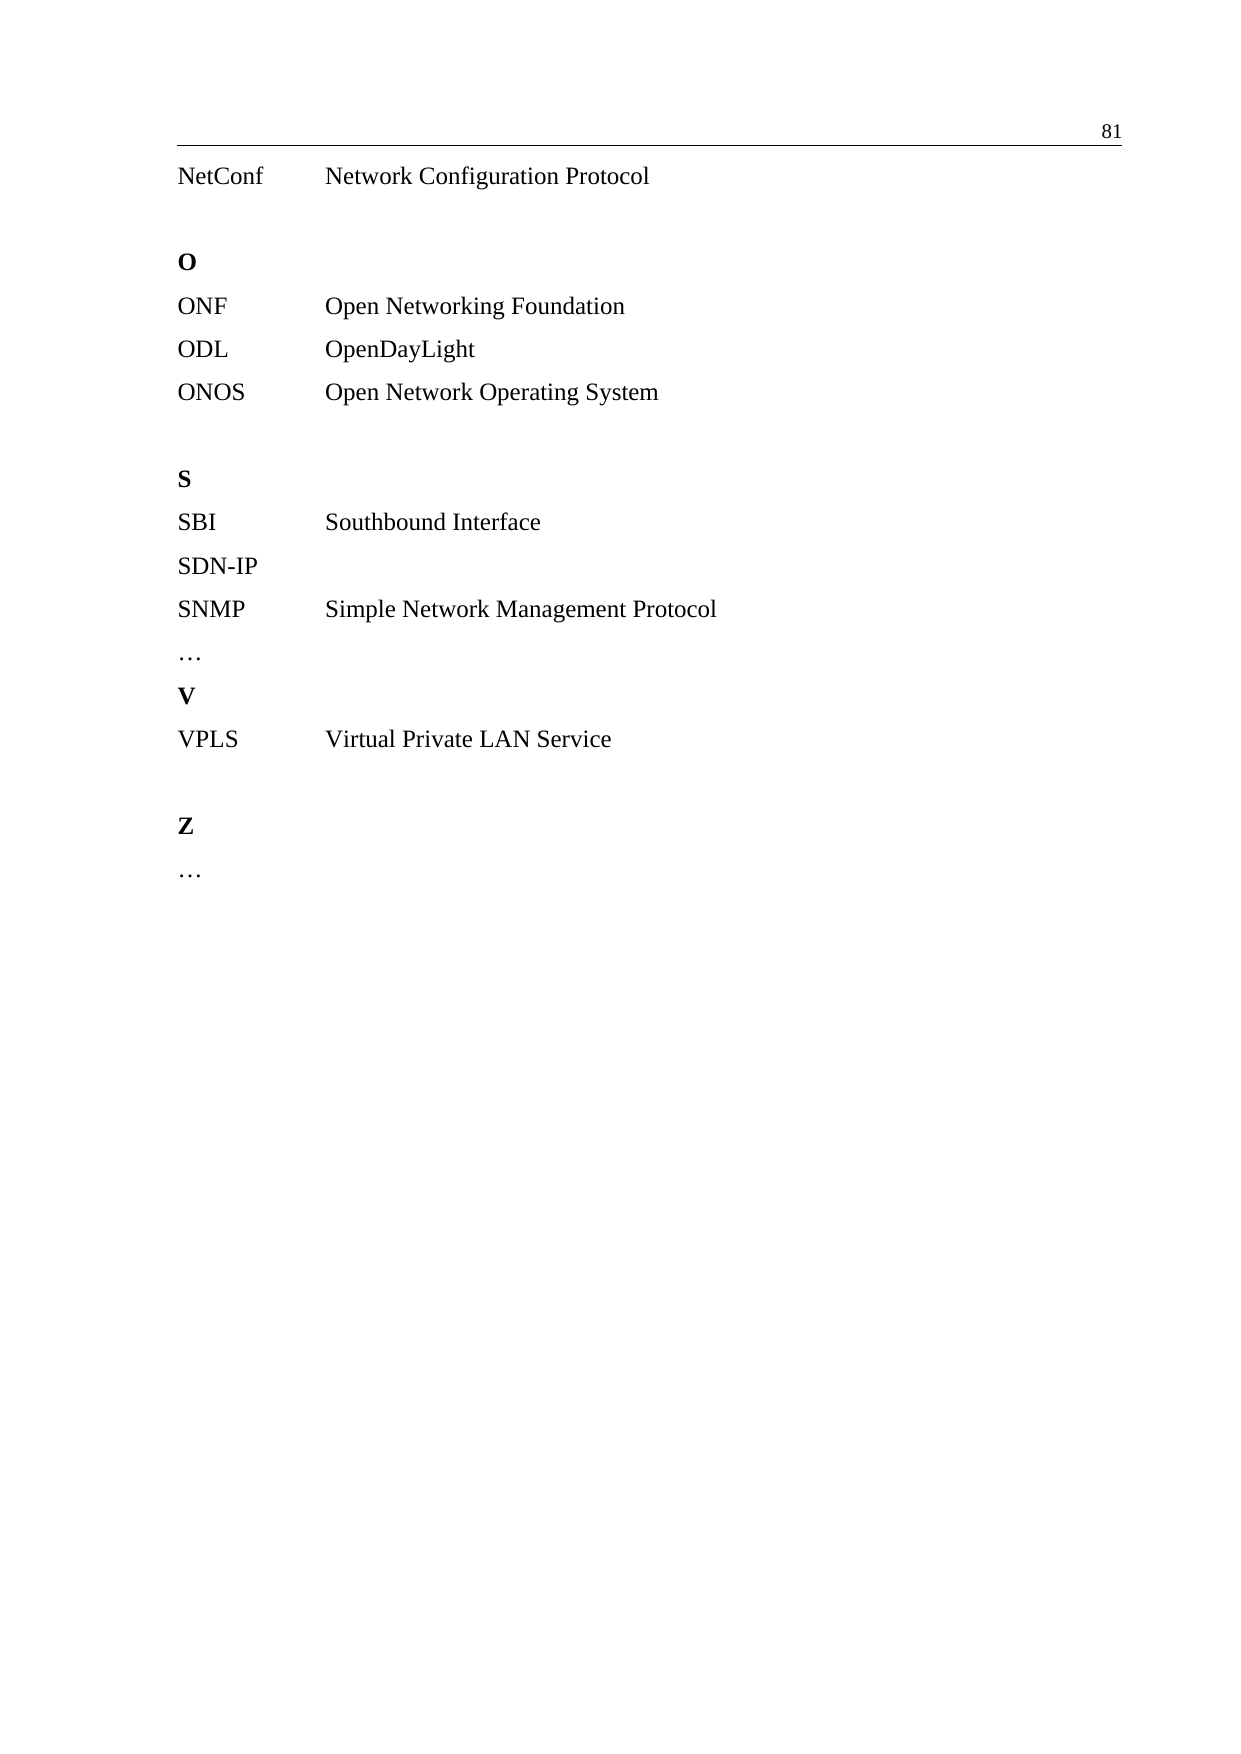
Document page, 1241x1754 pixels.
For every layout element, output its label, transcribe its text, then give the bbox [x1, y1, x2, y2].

text NetConf Network Configuration Protocol [177, 161, 1122, 189]
text … [177, 637, 1122, 666]
text SBI Southbound Interface [177, 507, 1122, 536]
text S [177, 464, 1122, 493]
text ODL OpenDayLight [177, 334, 1122, 363]
text SDN-IP [177, 551, 1122, 579]
text VPLS Virtual Private LAN Service [177, 724, 1122, 753]
text ONF Open Networking Foundation [177, 291, 1122, 319]
text V [177, 681, 1122, 709]
text Z [177, 811, 1122, 839]
text … [177, 854, 1122, 883]
text O [177, 247, 1122, 276]
text SNMP Simple Network Management Protocol [177, 594, 1122, 623]
text ONOS Open Network Operating System [177, 377, 1122, 406]
